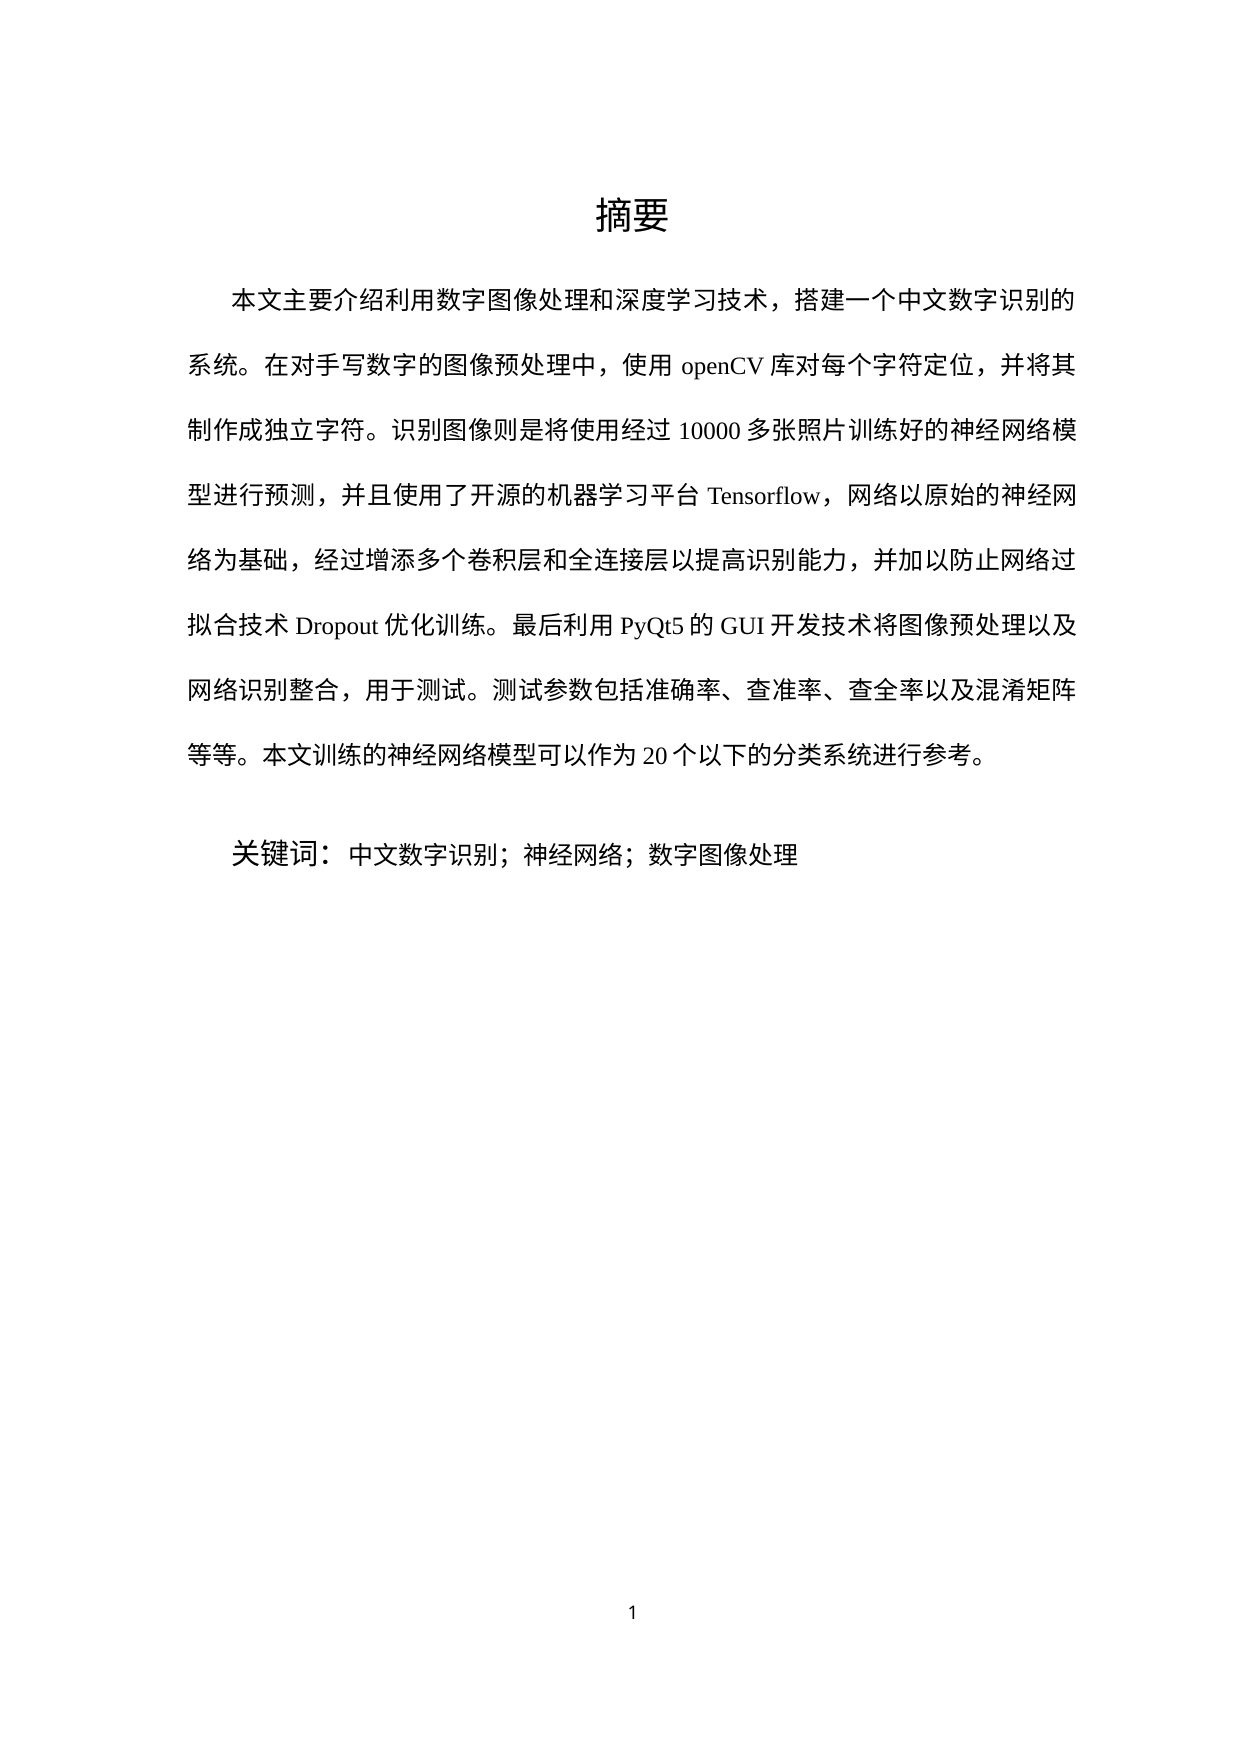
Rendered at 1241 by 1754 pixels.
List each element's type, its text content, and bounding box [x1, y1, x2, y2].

text 关键词：中文数字识别；神经网络；数字图像处理 [187, 819, 1078, 884]
subtitle 摘要 [187, 181, 1078, 246]
text 本文主要介绍利用数字图像处理和深度学习技术，搭建一个中文数字识别的系统。在对手写数字的图像预处理中，使用openCV库对每个字符定位，并将其制作成独立字符。识别图像则是将使用经过10000多张照片训练好的神经网络模型进行预测，并且使用了开源的机器学习平台Tensorflow，网络以原始的神经网络为基础，经过增添多个卷积层和全连接层以提高识别能力，并加以防止网络过拟合技术Dropout优化训练。最后利用PyQt5的GUI开发技术将图像预处理以及网络识别整合，用于测试。测试参数包括准确率、查准率、查全率以及混淆矩阵等等。本文训练的神经网络模型可以作为20个以下的分类系统进行参考。 [187, 266, 1078, 786]
